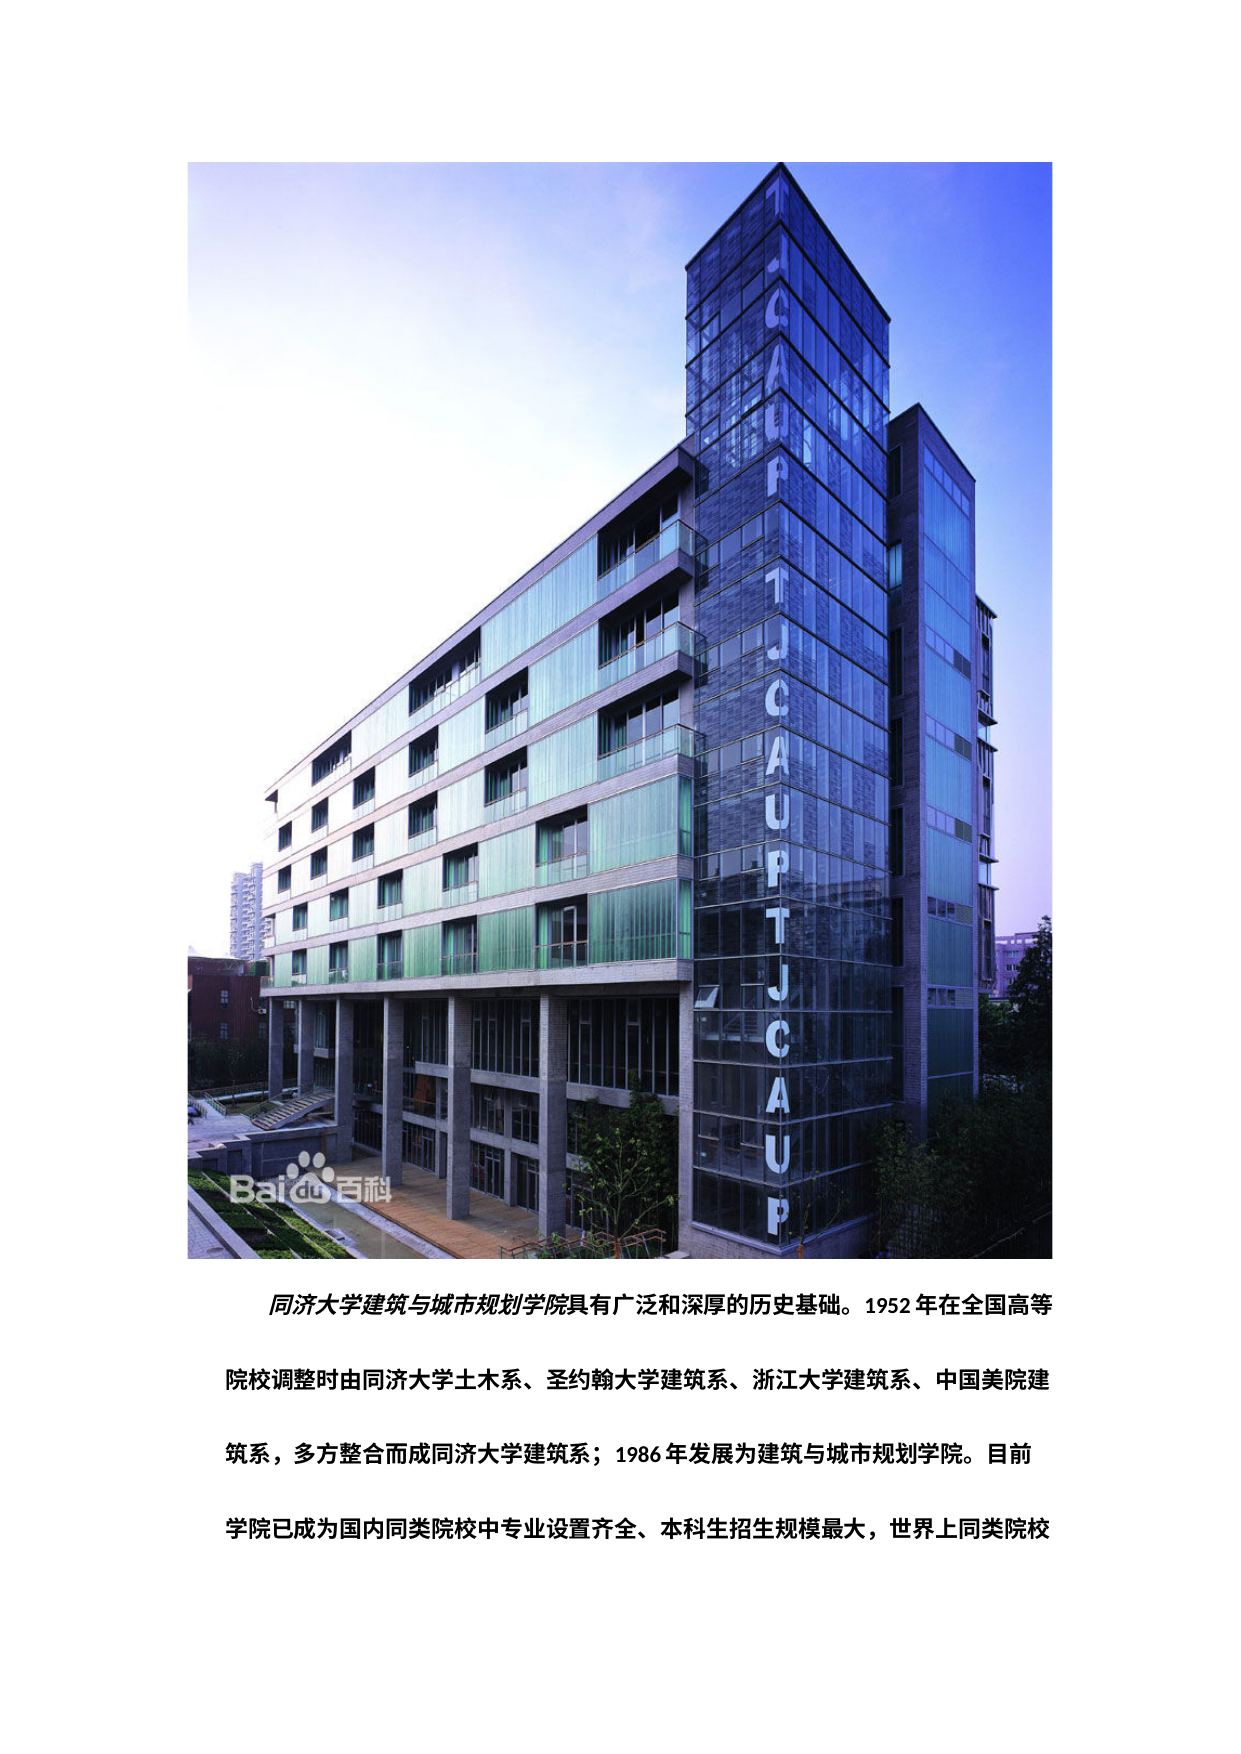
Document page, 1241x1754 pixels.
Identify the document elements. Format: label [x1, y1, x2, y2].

list [225, 1271, 1053, 1560]
picture [187, 162, 1053, 1259]
